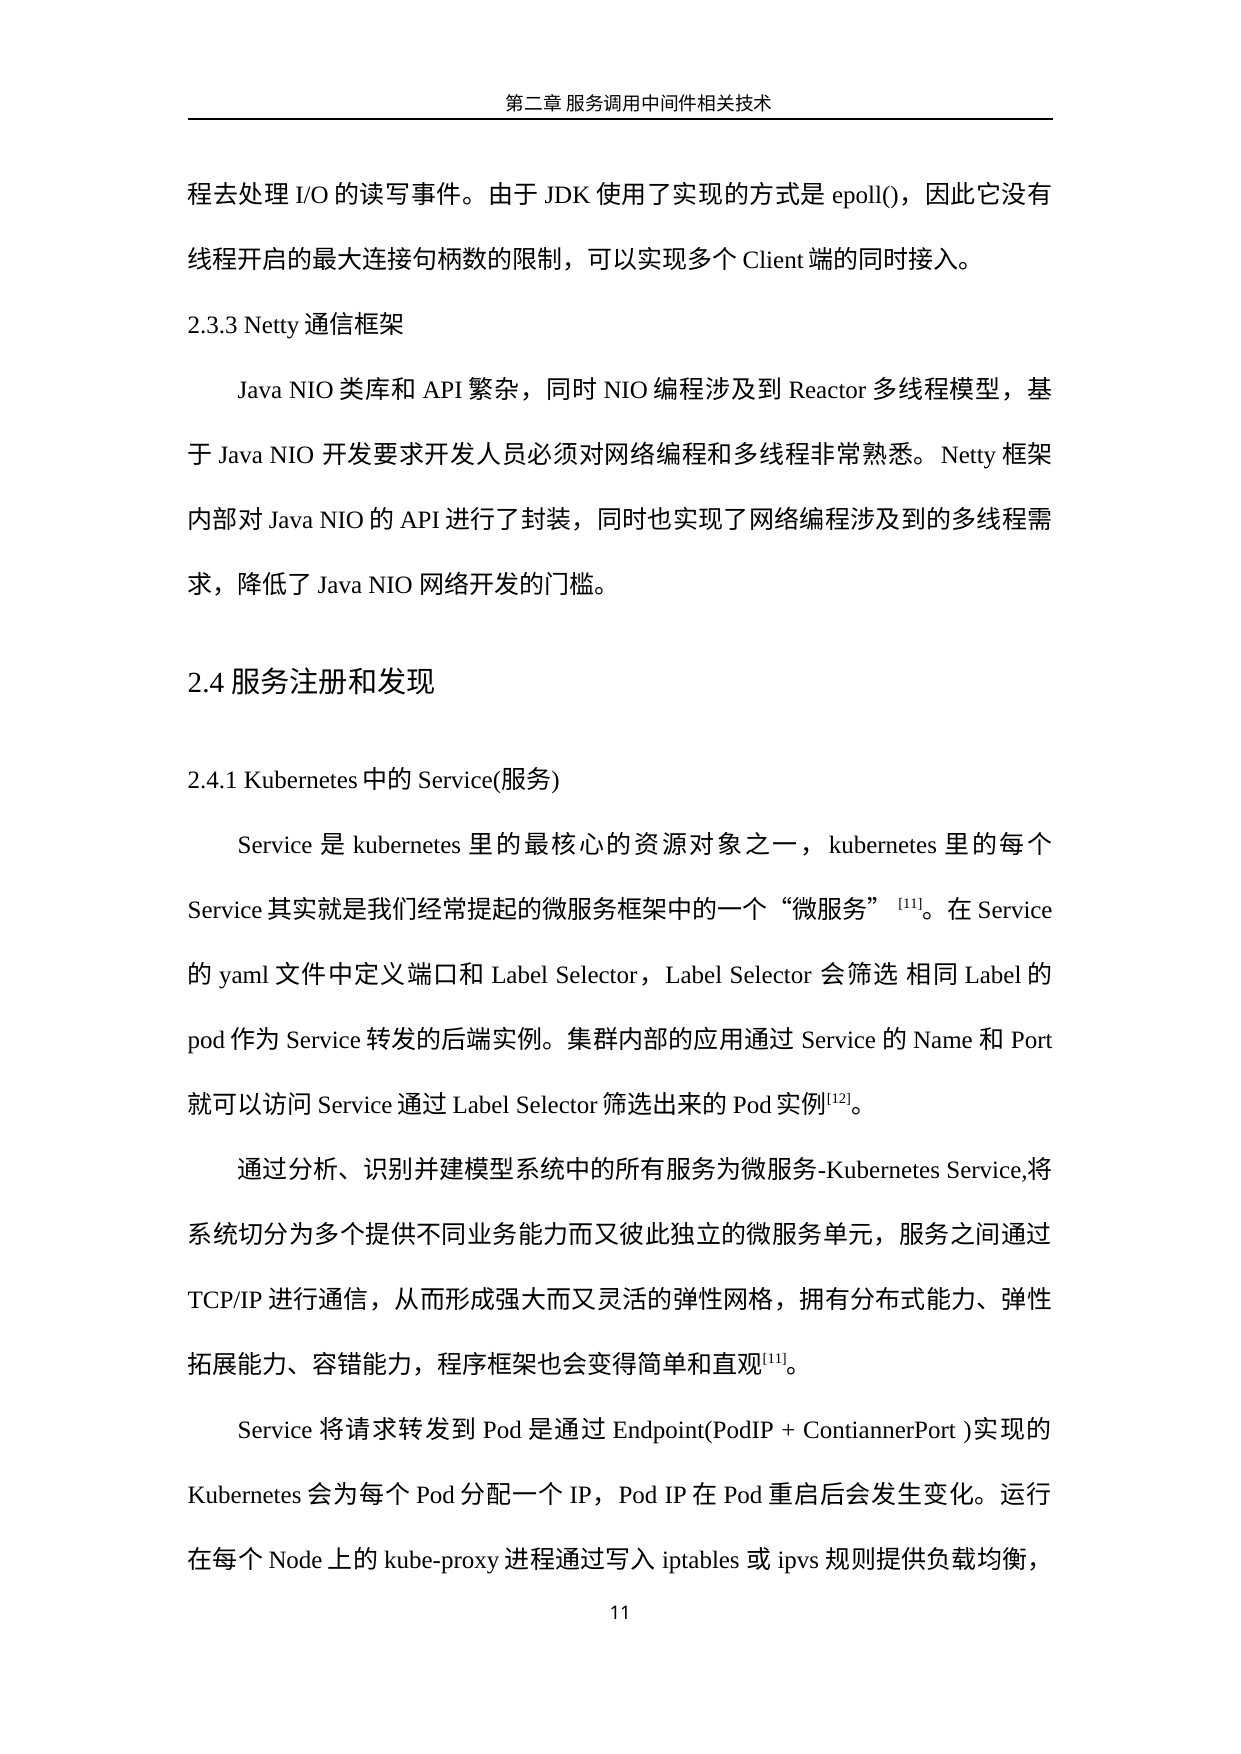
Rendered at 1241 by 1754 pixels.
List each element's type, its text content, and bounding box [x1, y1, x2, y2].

text Service是kubernetes里的最核心的资源对象之一，kubernetes里的每个Service其实就是我们经常提起的微服务框架中的一个“微服务” [11]。在Service的yaml文件中定义端口和Label Selector，Label Selector 会筛选 相同Label的pod作为Service转发的后端实例。集群内部的应用通过Service 的Name 和 Port就可以访问Service通过Label Selector筛选出来的Pod实例[12]。 [187, 810, 1053, 1135]
text 2.4.1 Kubernetes中的Service(服务) [187, 745, 1053, 810]
text 2.3.3 Netty通信框架 [187, 290, 1053, 355]
text 通过分析、识别并建模型系统中的所有服务为微服务-Kubernetes Service,将系统切分为多个提供不同业务能力而又彼此独立的微服务单元，服务之间通过TCP/IP进行通信，从而形成强大而又灵活的弹性网格，拥有分布式能力、弹性拓展能力、容错能力，程序框架也会变得简单和直观[11]。 [187, 1135, 1053, 1292]
text 通过分析、识别并建模型系统中的所有服务为微服务-Kubernetes Service,将系统切分为多个提供不同业务能力而又彼此独立的微服务单元，服务之间通过TCP/IP进行通信，从而形成强大而又灵活的弹性网格，拥有分布式能力、弹性拓展能力、容错能力，程序框架也会变得简单和直观[11]。 [187, 1295, 1053, 1395]
text Java NIO类库和API繁杂，同时NIO编程涉及到Reactor多线程模型，基于Java NIO 开发要求开发人员必须对网络编程和多线程非常熟悉。Netty框架内部对Java NIO的API进行了封装，同时也实现了网络编程涉及到的多线程需求，降低了Java NIO 网络开发的门槛。 [187, 355, 1053, 615]
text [187, 1395, 1053, 1590]
text 2.4 服务注册和发现 [187, 647, 1053, 712]
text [187, 160, 1053, 290]
